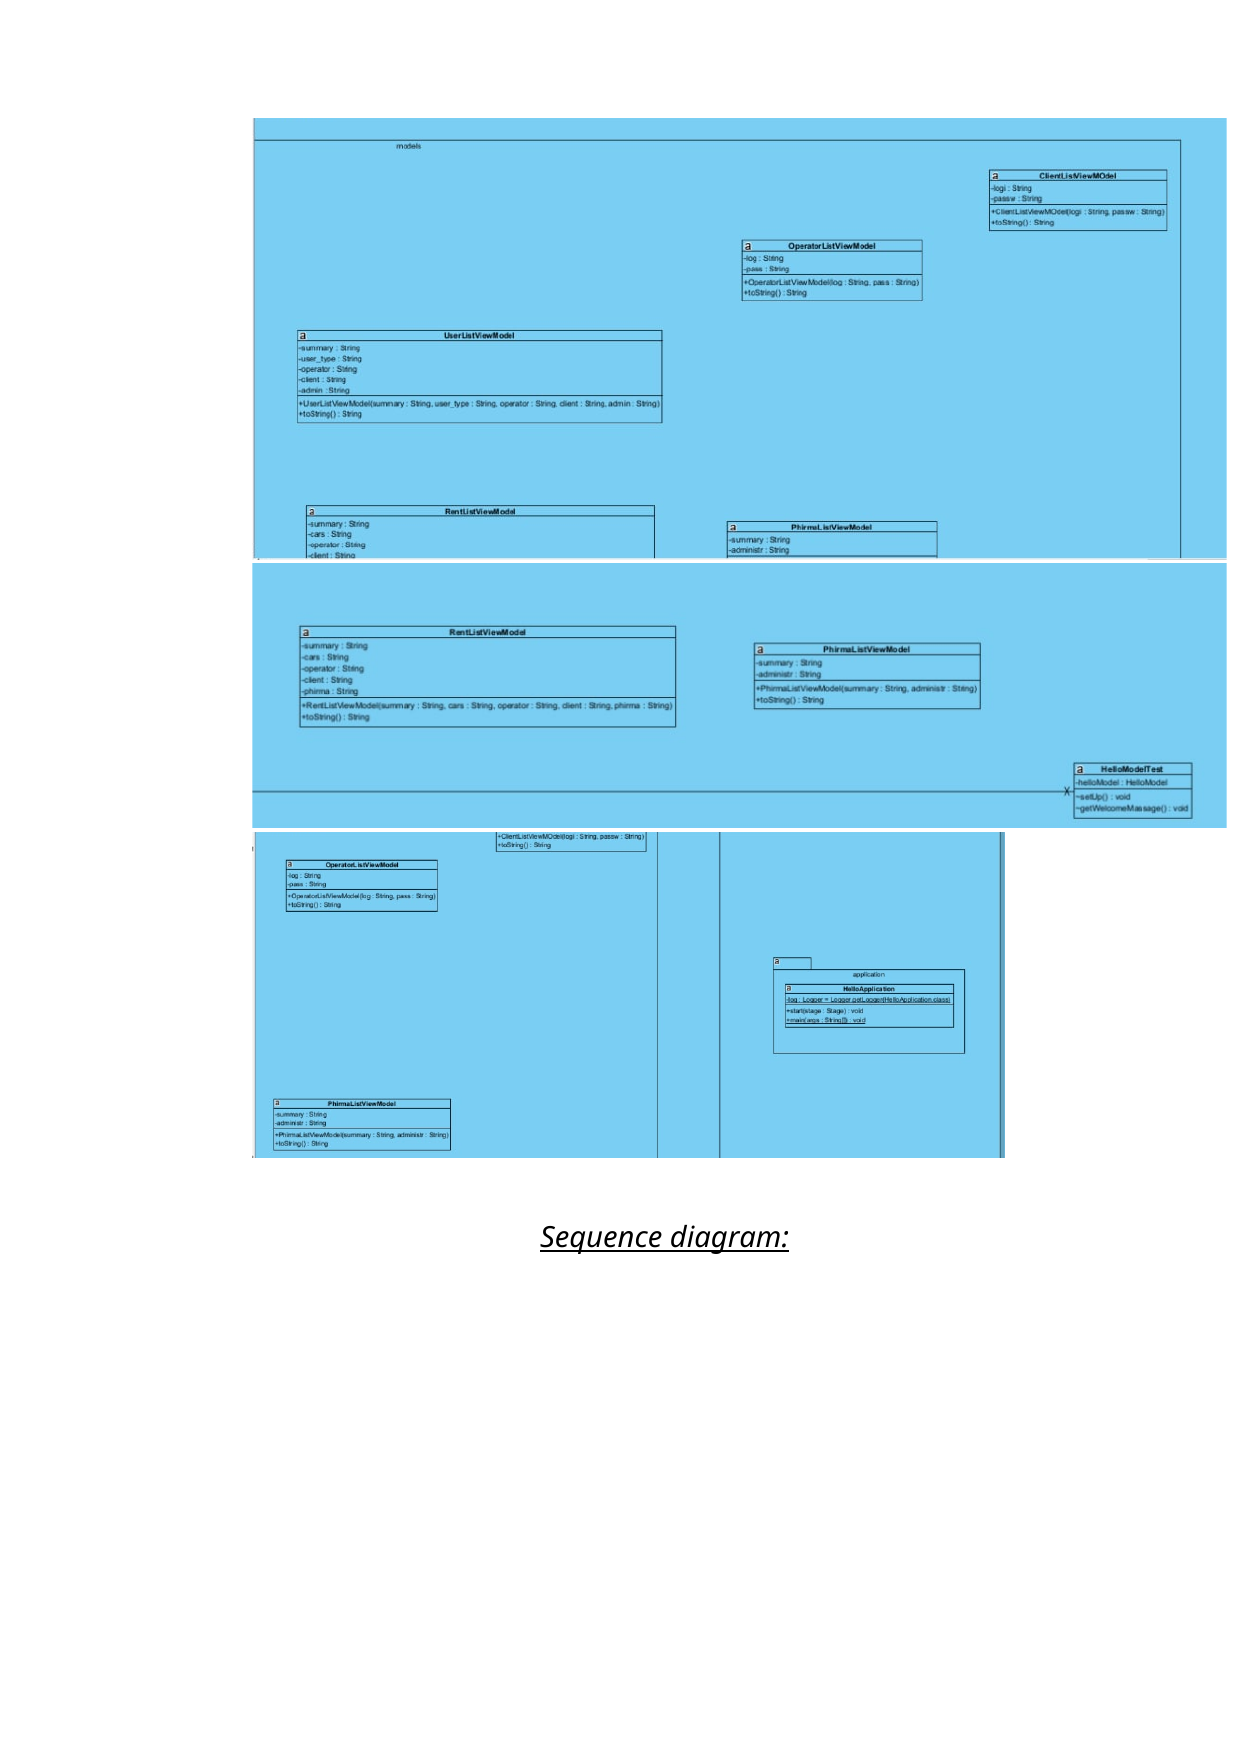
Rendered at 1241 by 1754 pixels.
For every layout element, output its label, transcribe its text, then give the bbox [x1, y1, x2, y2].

picture [252, 563, 1227, 828]
picture [252, 832, 1005, 1158]
text Sequence diagram: [177, 1216, 1152, 1256]
picture [252, 118, 1227, 560]
